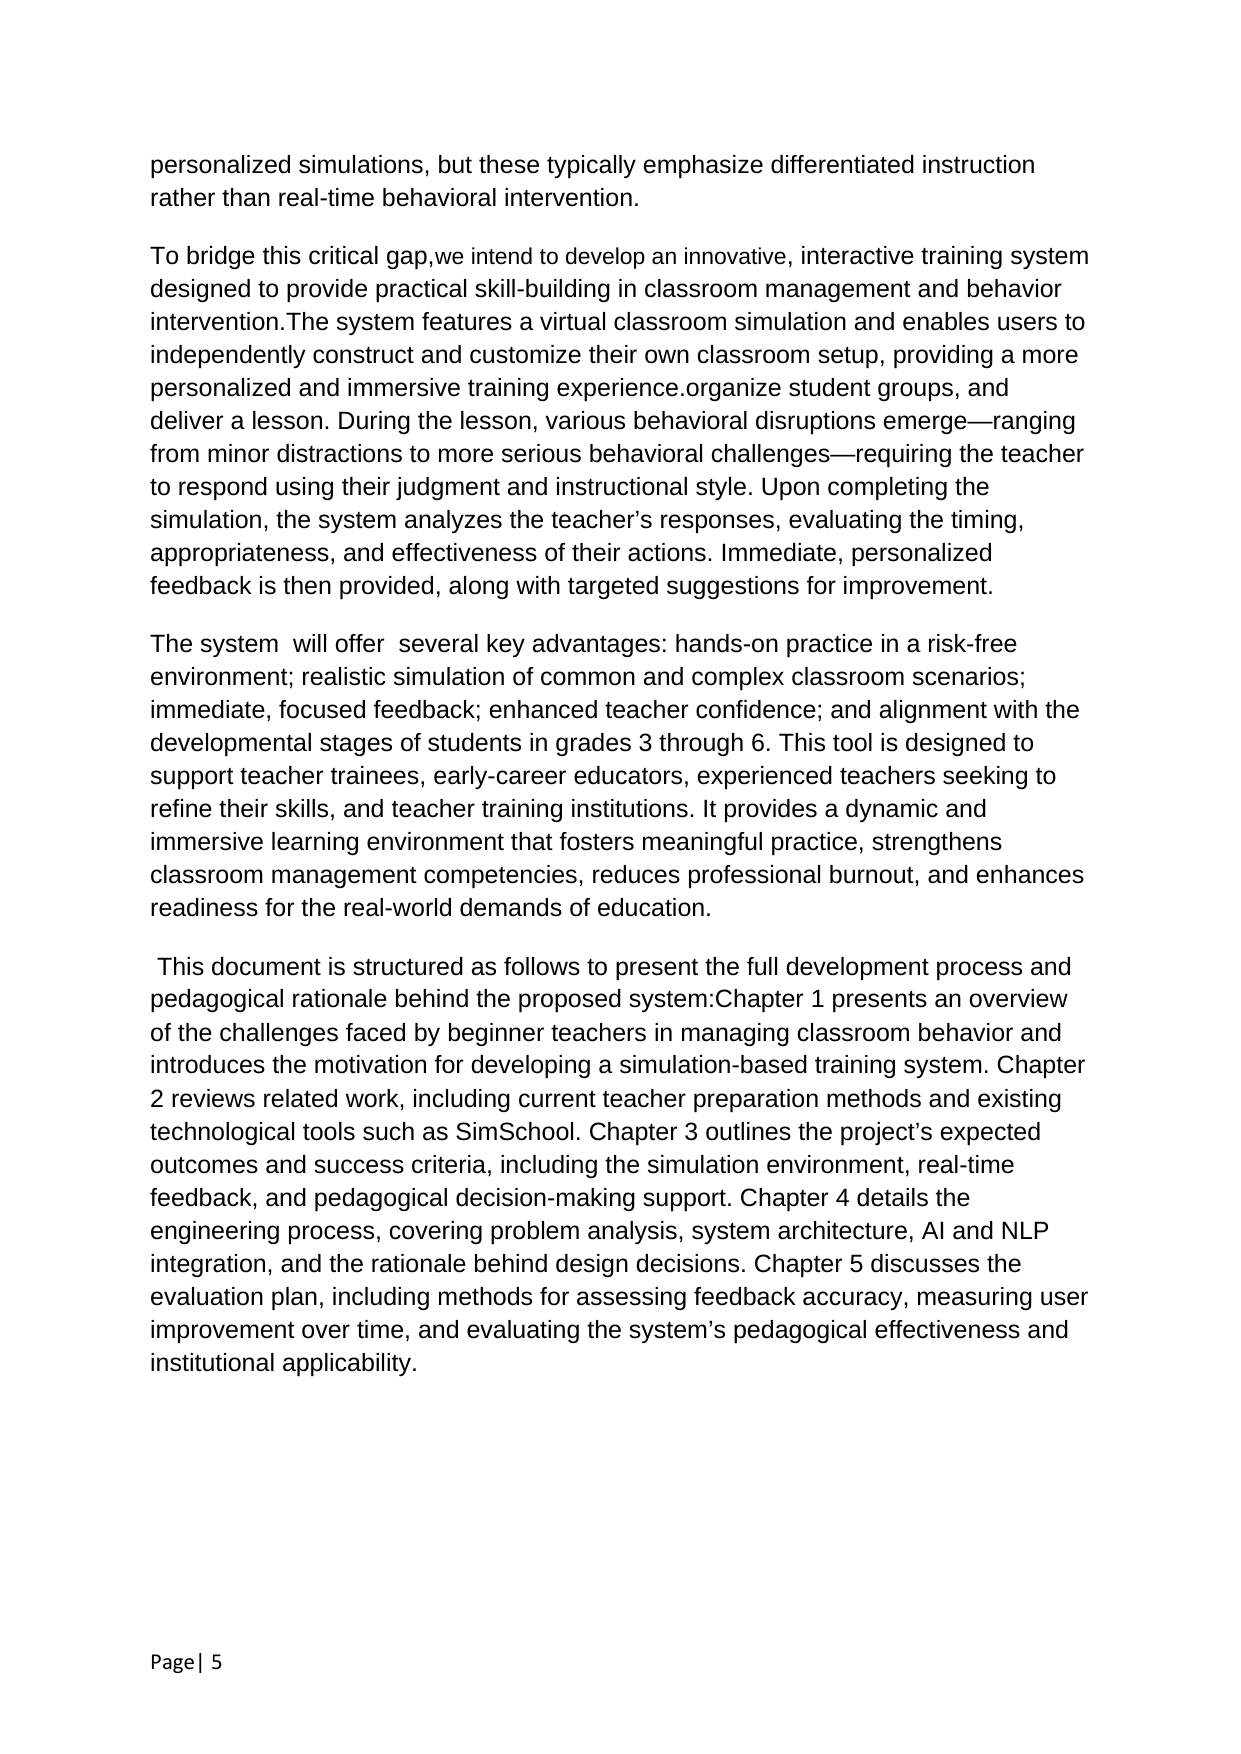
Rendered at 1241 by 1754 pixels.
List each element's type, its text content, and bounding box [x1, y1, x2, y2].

text To bridge this critical gap,we intend to develop an innovative, interactive training system designed to provide practical skill-building in classroom management and behavior intervention.The system features a virtual classroom simulation and enables users to independently construct and customize their own classroom setup, providing a more personalized and immersive training experience.organize student groups, and deliver a lesson. During the lesson, various behavioral disruptions emerge—ranging from minor distractions to more serious behavioral challenges—requiring the teacher to respond using their judgment and instructional style. Upon completing the simulation, the system analyzes the teacher’s responses, evaluating the timing, appropriateness, and effectiveness of their actions. Immediate, personalized feedback is then provided, along with targeted suggestions for improvement. [150, 241, 1090, 600]
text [150, 150, 1090, 212]
text This document is structured as follows to present the full development process and pedagogical rationale behind the proposed system:Chapter 1 presents an overview of the challenges faced by beginner teachers in managing classroom behavior and introduces the motivation for developing a simulation-based training system. Chapter 2 reviews related work, including current teacher preparation methods and existing technological tools such as SimSchool. Chapter 3 outlines the project’s expected outcomes and success criteria, including the simulation environment, real-time feedback, and pedagogical decision-making support. Chapter 4 details the engineering process, covering problem analysis, system architecture, AI and NLP integration, and the rationale behind design decisions. Chapter 5 discusses the evaluation plan, including methods for assessing feedback accuracy, measuring user improvement over time, and evaluating the system’s pedagogical effectiveness and institutional applicability. [150, 951, 1090, 1376]
text The system will offer several key advantages: hands-on practice in a risk-free environment; realistic simulation of common and complex classroom scenarios; immediate, focused feedback; enhanced teacher confidence; and alignment with the developmental stages of students in grades 3 through 6. This tool is designed to support teacher trainees, early-career educators, experienced teachers seeking to refine their skills, and teacher training institutions. It provides a dynamic and immersive learning environment that fosters meaningful practice, strengthens classroom management competencies, reduces professional burnout, and enhances readiness for the real-world demands of education. [150, 629, 1090, 922]
